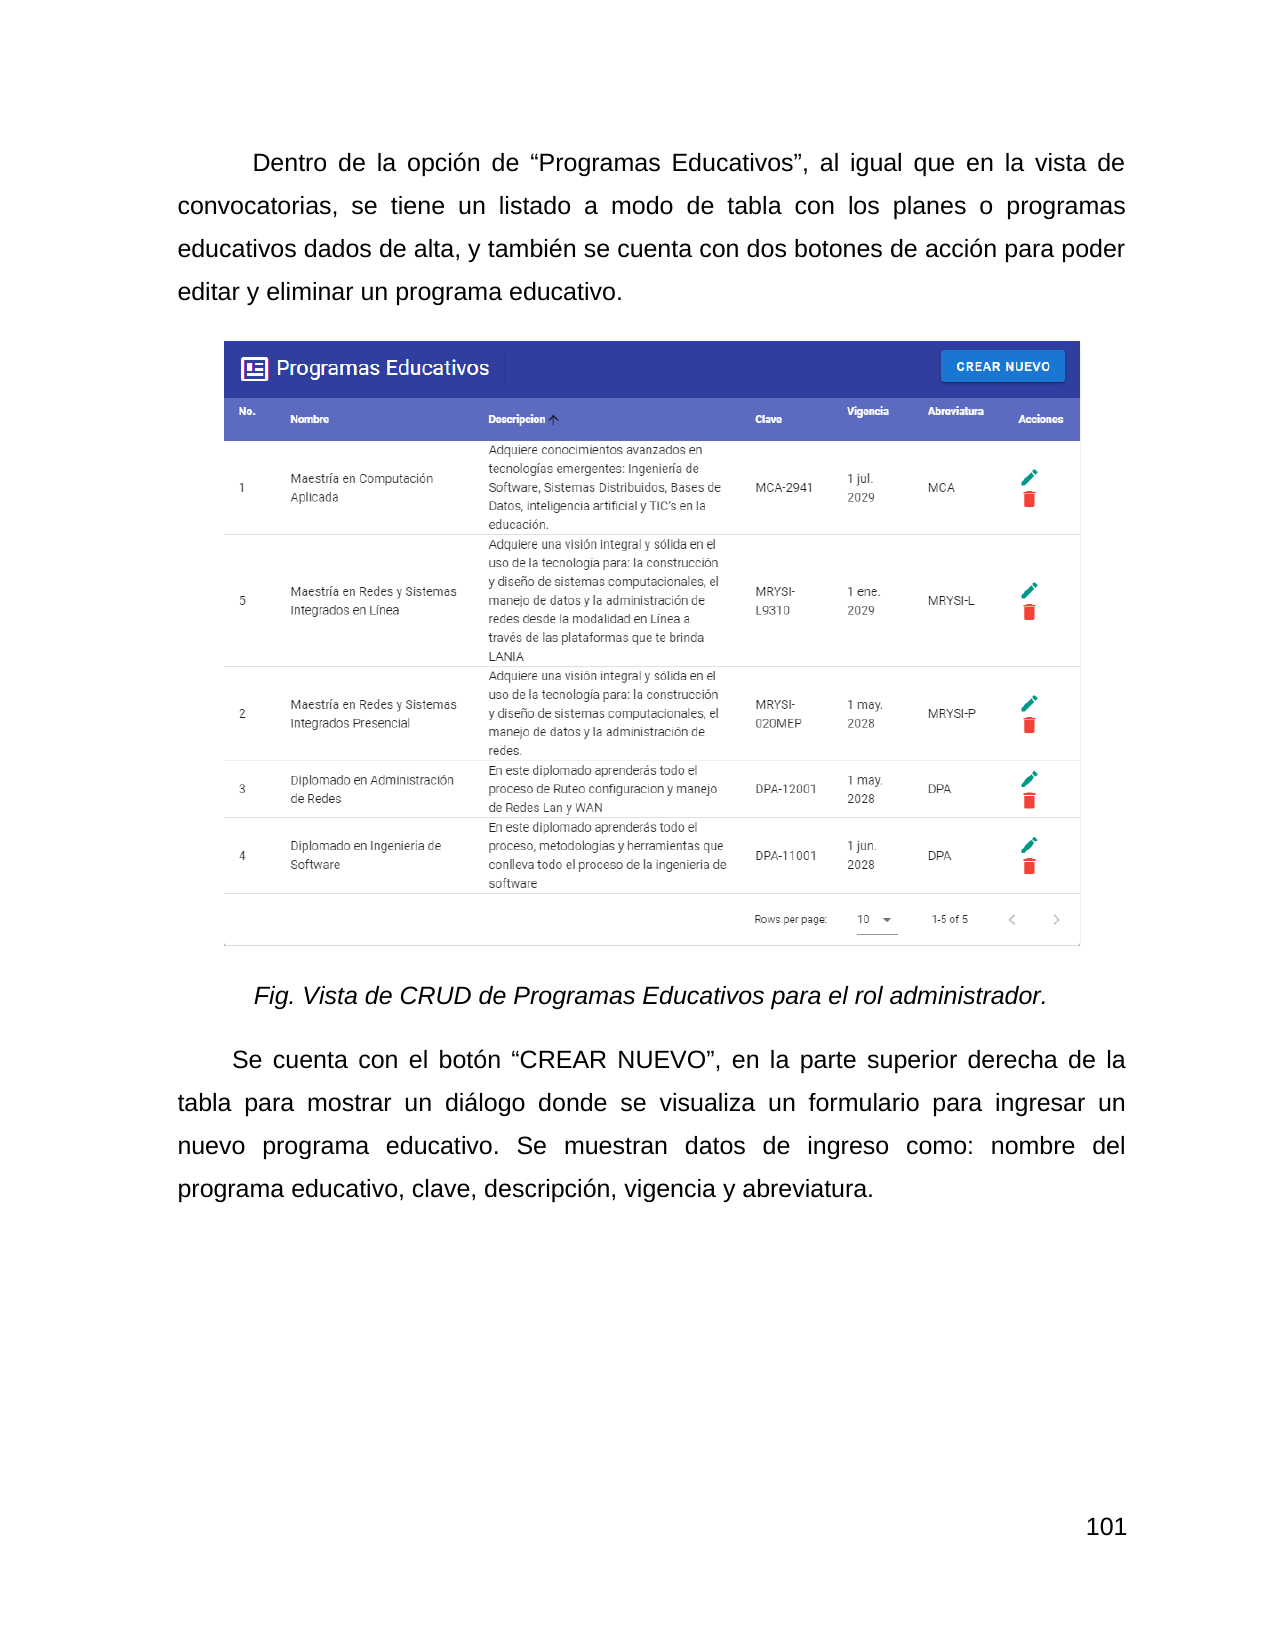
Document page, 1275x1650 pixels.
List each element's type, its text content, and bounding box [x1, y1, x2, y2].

text Fig. Vista de CRUD de Programas Educativos para el rol administrador. [177, 981, 1127, 1010]
text Se cuenta con el botón “CREAR NUEVO”, en la parte superior derecha de la tabla para mostrar un diálogo donde se visualiza un formulario para ingresar un nuevo programa educativo. Se muestran datos de ingreso como: nombre del programa educativo, clave, descripción, vigencia y abreviatura. [177, 1045, 1127, 1203]
picture [224, 341, 1081, 946]
text Dentro de la opción de “Programas Educativos”, al igual que en la vista de convocatorias, se tiene un listado a modo de tabla con los planes o programas educativos dados de alta, y también se cuenta con dos botones de acción para poder editar y eliminar un programa educativo. [177, 148, 1127, 306]
